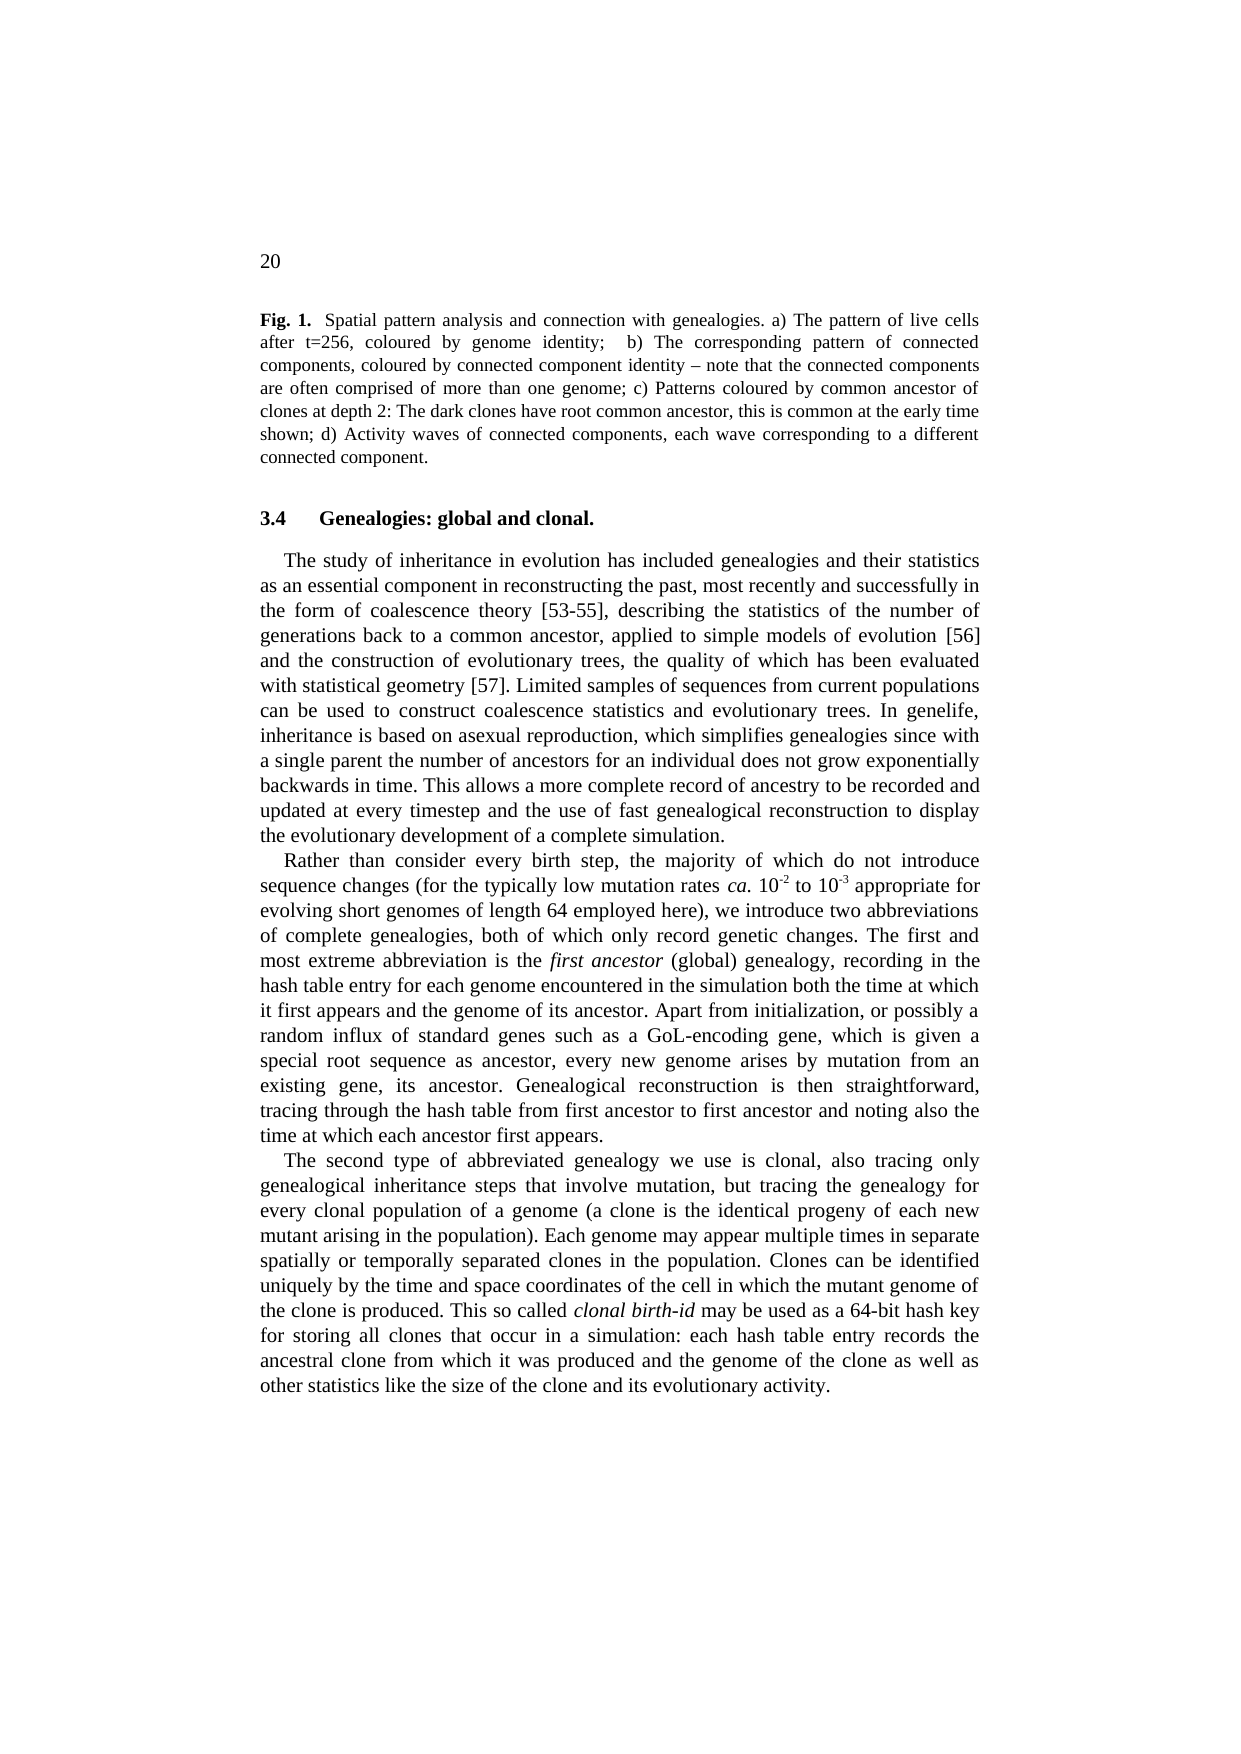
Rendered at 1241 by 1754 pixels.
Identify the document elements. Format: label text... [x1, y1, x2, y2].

text Fig. 4. Spatial pattern analysis and connection with genealogies. a) The pattern of live cells after t=256, coloured by genome identity; b) The corresponding pattern of connected components, coloured by connected component identity – note that the connected components are often comprised of more than one genome; c) Patterns coloured by common ancestor of clones at depth 2: The dark clones have root common ancestor, this is common at the early time shown; d) Activity waves of connected components, each wave corresponding to a different connected component. [260, 307, 980, 467]
text The second type of abbreviated genealogy we use is clonal, also tracing only genealogical inheritance steps that involve mutation, but tracing the genealogy for every clonal population of a genome (a clone is the identical progeny of each new mutant arising in the population). Each genome may appear multiple times in separate spatially or temporally separated clones in the population. Clones can be identified uniquely by the time and space coordinates of the cell in which the mutant genome of the clone is produced. This so called clonal birth-id may be used as a 64-bit hash key for storing all clones that occur in a simulation: each hash table entry records the ancestral clone from which it was produced and the genome of the clone as well as other statistics like the size of the clone and its evolutionary activity. [260, 1147, 980, 1397]
subtitle Genealogies: global and clonal. [260, 505, 980, 530]
text Rather than consider every birth step, the majority of which do not introduce sequence changes (for the typically low mutation rates ca. 10-2 to 10-3 appropriate for evolving short genomes of length 64 employed here), we introduce two abbreviations of complete genealogies, both of which only record genetic changes. The first and most extreme abbreviation is the first ancestor (global) genealogy, recording in the hash table entry for each genome encountered in the simulation both the time at which it first appears and the genome of its ancestor. Apart from initialization, or possibly a random influx of standard genes such as a GoL-encoding gene, which is given a special root sequence as ancestor, every new genome arises by mutation from an existing gene, its ancestor. Genealogical reconstruction is then straightforward, tracing through the hash table from first ancestor to first ancestor and noting also the time at which each ancestor first appears. [260, 847, 980, 1147]
text The study of inheritance in evolution has included genealogies and their statistics as an essential component in reconstructing the past, most recently and successfully in the form of coalescence theory [53-55], describing the statistics of the number of generations back to a common ancestor, applied to simple models of evolution [56] and the construction of evolutionary trees, the quality of which has been evaluated with statistical geometry [57]. Limited samples of sequences from current populations can be used to construct coalescence statistics and evolutionary trees. In genelife, inheritance is based on asexual reproduction, which simplifies genealogies since with a single parent the number of ancestors for an individual does not grow exponentially backwards in time. This allows a more complete record of ancestry to be recorded and updated at every timestep and the use of fast genealogical reconstruction to display the evolutionary development of a complete simulation. [260, 547, 980, 847]
